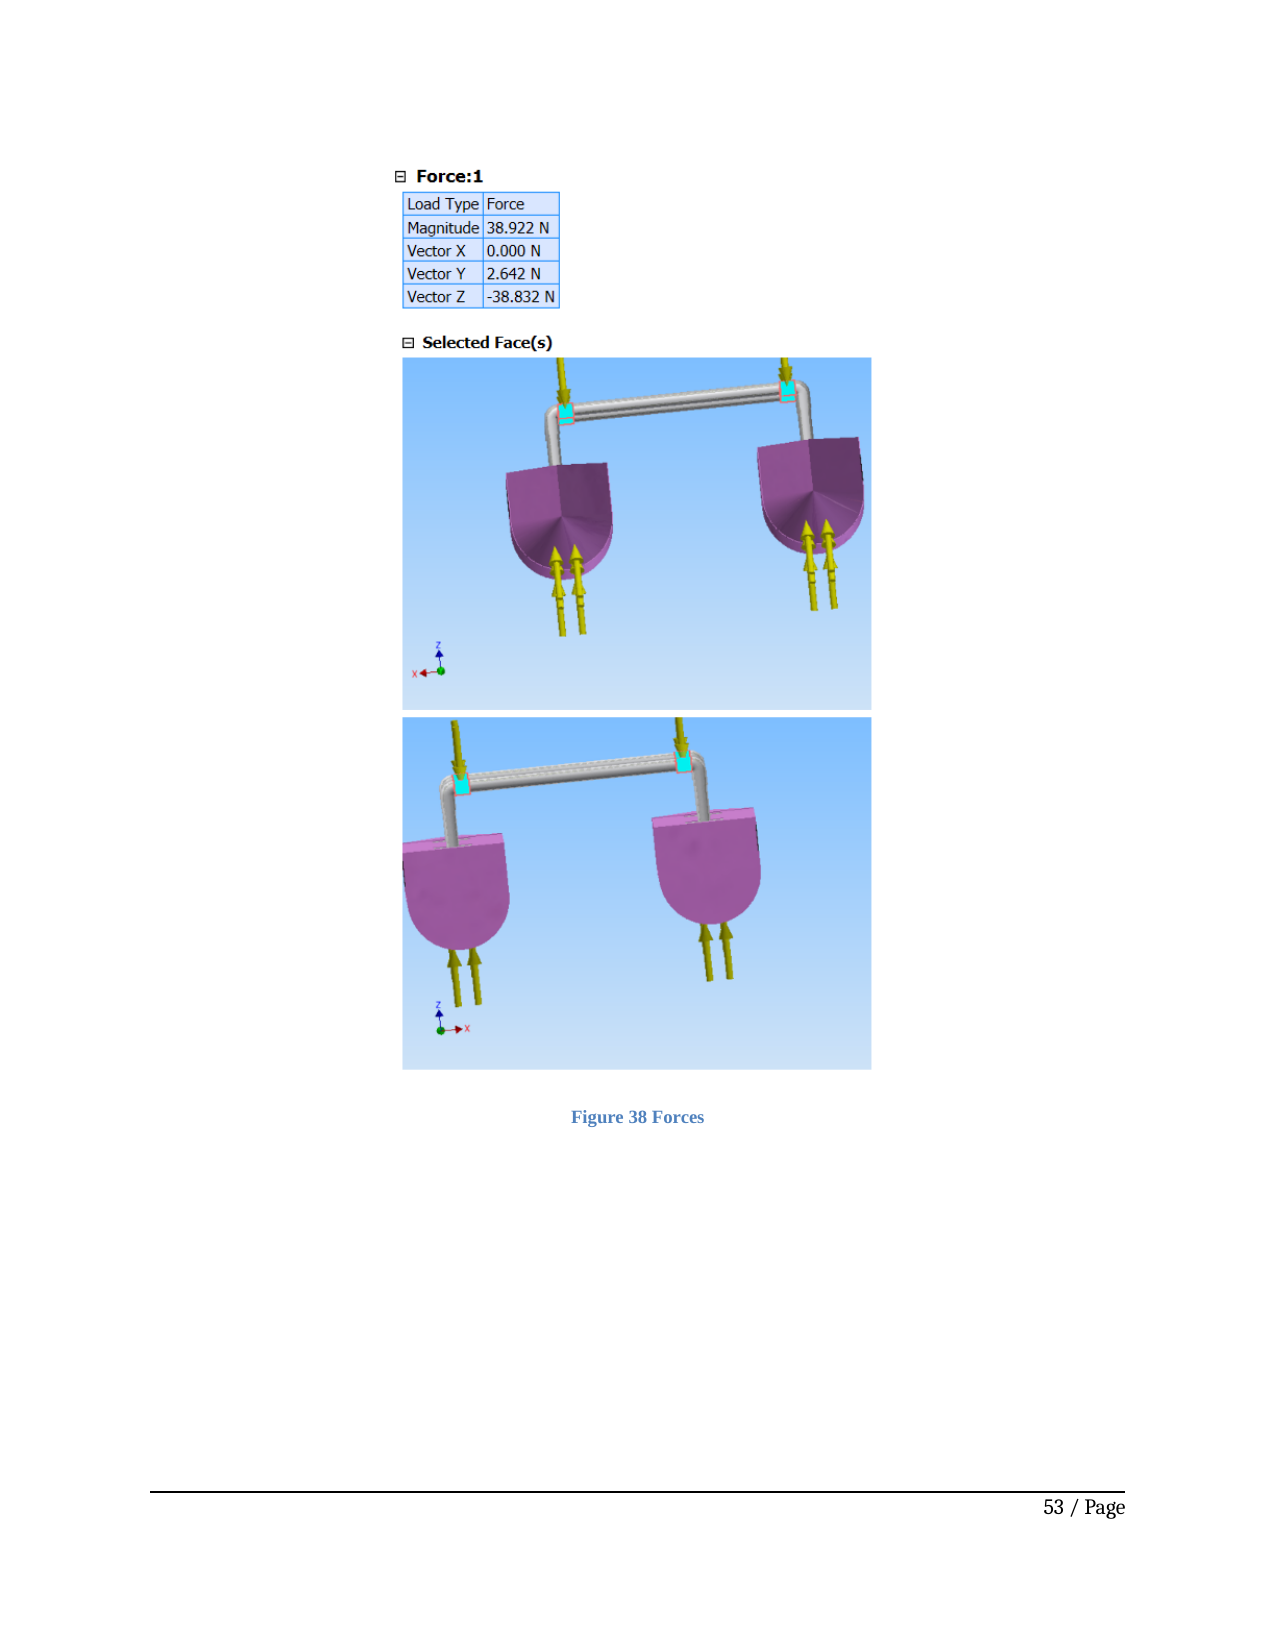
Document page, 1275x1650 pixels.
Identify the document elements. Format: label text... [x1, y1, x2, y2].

picture [390, 150, 885, 1077]
